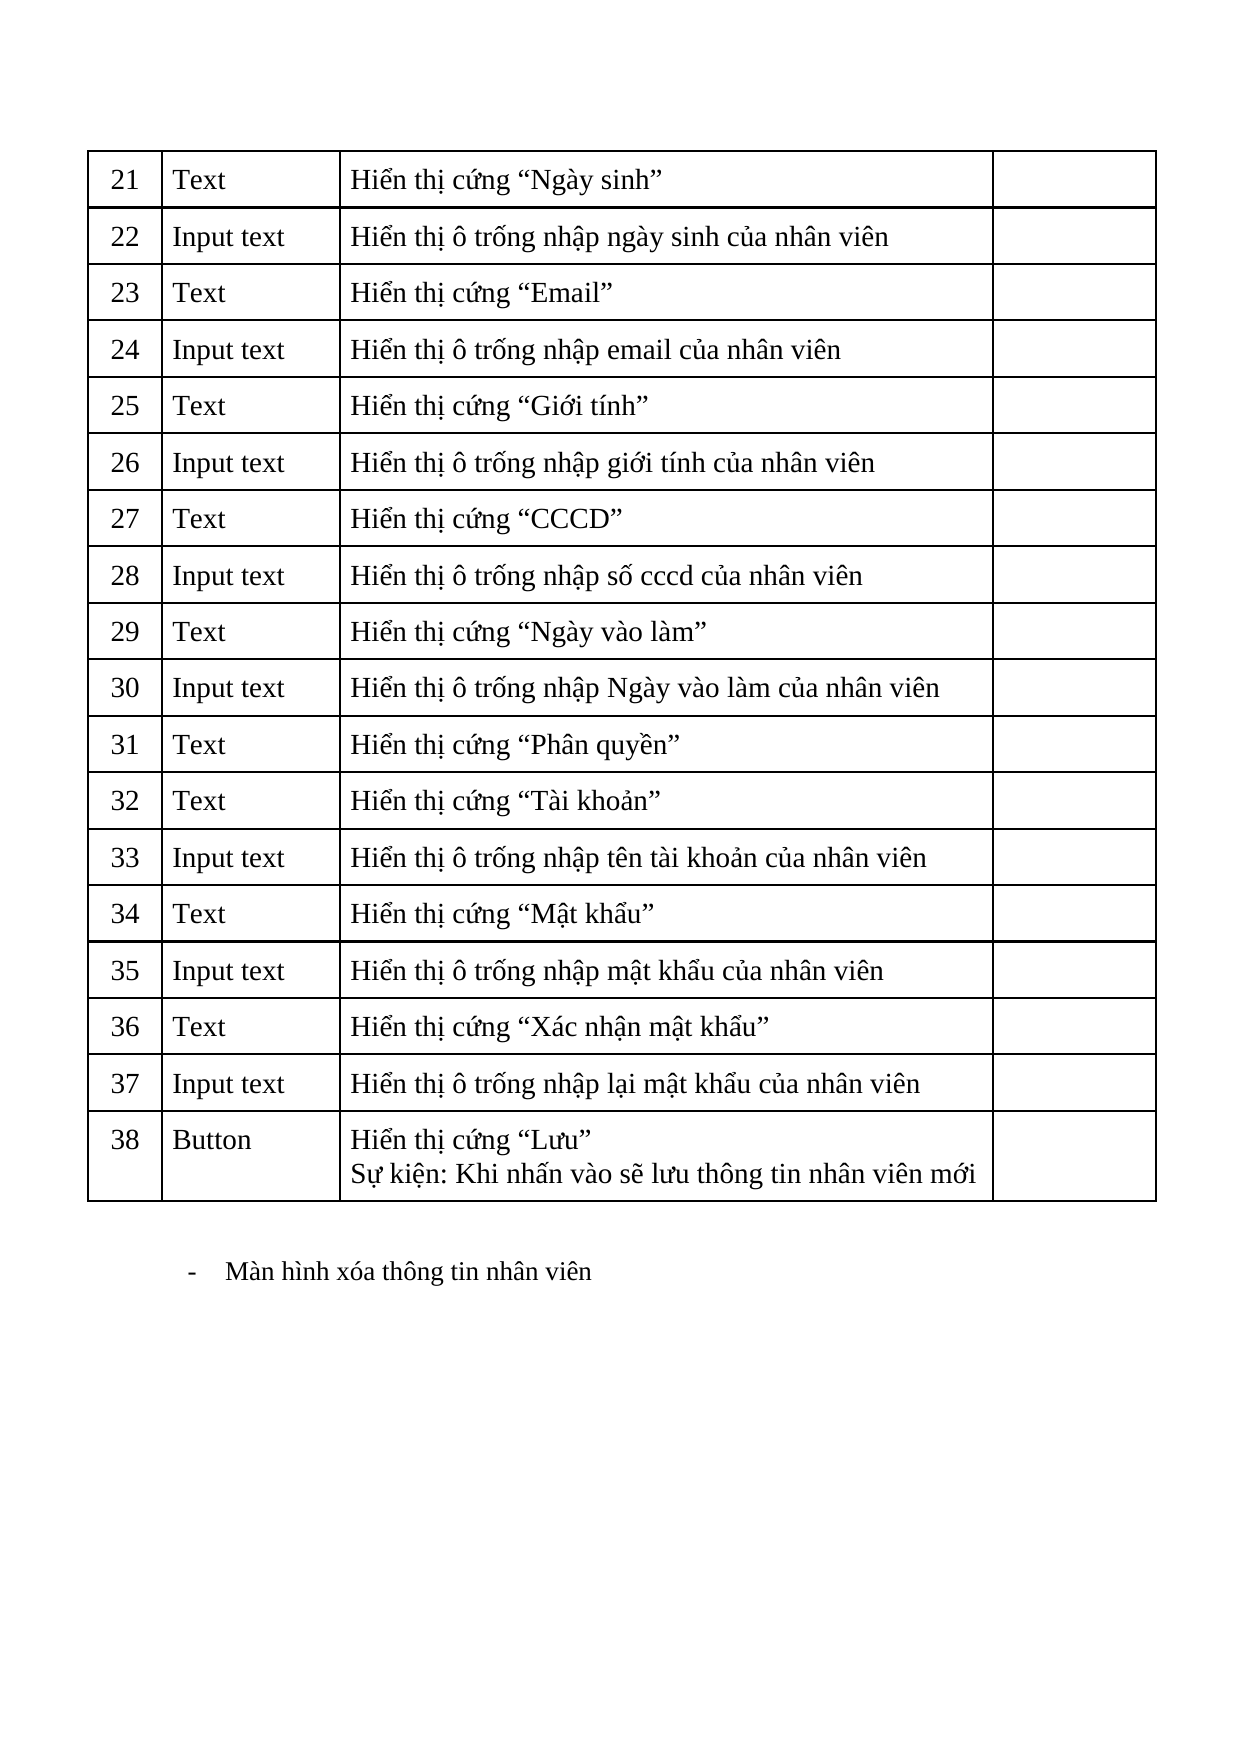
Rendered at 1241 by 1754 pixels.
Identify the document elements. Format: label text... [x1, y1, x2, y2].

table_cell Hiển thị cứng “Xác nhận mật khẩu” [341, 999, 992, 1053]
table_cell [994, 773, 1155, 827]
table_cell Hiển thị cứng “Mật khẩu” [341, 886, 992, 940]
table_cell Hiển thị cứng “Phân quyền” [341, 717, 992, 771]
table_cell Hiển thị cứng “Ngày sinh” [341, 152, 992, 206]
table_cell Input text [163, 1055, 339, 1110]
table_cell [994, 660, 1155, 714]
table_cell Text [163, 152, 339, 206]
table_cell Text [163, 378, 339, 432]
table_cell [994, 321, 1155, 376]
table_cell Input text [163, 321, 339, 376]
table_cell [994, 999, 1155, 1053]
table_cell [994, 1055, 1155, 1110]
table_cell Hiển thị ô trống nhập giới tính của nhân viên [341, 434, 992, 489]
table_cell Hiển thị cứng “Ngày vào làm” [341, 604, 992, 658]
table_cell Hiển thị cứng “Giới tính” [341, 378, 992, 432]
table_cell Input text [163, 209, 339, 263]
table_cell Text [163, 604, 339, 658]
table_cell Hiển thị cứng “Tài khoản” [341, 773, 992, 827]
table_cell 28 [89, 547, 161, 602]
table_cell 25 [89, 378, 161, 432]
table_cell Text [163, 265, 339, 319]
table_cell Hiển thị cứng “Lưu” Sự kiện: Khi nhấn vào sẽ lưu thông tin nhân viên mới [341, 1112, 992, 1200]
table_cell Input text [163, 943, 339, 997]
table_cell [994, 943, 1155, 997]
table_cell 21 [89, 152, 161, 206]
table_cell Hiển thị cứng “CCCD” [341, 491, 992, 545]
table_cell 37 [89, 1055, 161, 1110]
table_cell Hiển thị ô trống nhập ngày sinh của nhân viên [341, 209, 992, 263]
table_cell Input text [163, 830, 339, 884]
table_cell Input text [163, 660, 339, 714]
table_cell 29 [89, 604, 161, 658]
table_cell Input text [163, 434, 339, 489]
table_cell Hiển thị ô trống nhập tên tài khoản của nhân viên [341, 830, 992, 884]
table_cell [994, 1112, 1155, 1200]
table_cell Hiển thị ô trống nhập mật khẩu của nhân viên [341, 943, 992, 997]
table_cell [994, 604, 1155, 658]
table_cell [994, 152, 1155, 206]
table_cell 26 [89, 434, 161, 489]
table_cell Hiển thị ô trống nhập số cccd của nhân viên [341, 547, 992, 602]
table_cell [994, 547, 1155, 602]
table_cell 27 [89, 491, 161, 545]
table_cell Hiển thị cứng “Email” [341, 265, 992, 319]
table_cell 22 [89, 209, 161, 263]
table_cell [994, 265, 1155, 319]
table_cell Text [163, 491, 339, 545]
table_cell [994, 434, 1155, 489]
table_cell Text [163, 886, 339, 940]
table_cell Hiển thị ô trống nhập email của nhân viên [341, 321, 992, 376]
table_cell Text [163, 999, 339, 1053]
table_cell [994, 209, 1155, 263]
table_cell 23 [89, 265, 161, 319]
table_cell [994, 717, 1155, 771]
table_cell 34 [89, 886, 161, 940]
table_cell 36 [89, 999, 161, 1053]
table_cell Hiển thị ô trống nhập Ngày vào làm của nhân viên [341, 660, 992, 714]
table_cell [994, 830, 1155, 884]
list Màn hình xóa thông tin nhân viên [187, 1255, 1090, 1286]
table_cell [994, 491, 1155, 545]
table_cell Button [163, 1112, 339, 1200]
table_cell [994, 886, 1155, 940]
table_cell Input text [163, 547, 339, 602]
table_cell Hiển thị ô trống nhập lại mật khẩu của nhân viên [341, 1055, 992, 1110]
table_cell Text [163, 717, 339, 771]
table_cell [994, 378, 1155, 432]
table_cell 38 [89, 1112, 161, 1200]
table_cell 30 [89, 660, 161, 714]
table_cell 24 [89, 321, 161, 376]
table_cell 32 [89, 773, 161, 827]
table_cell 33 [89, 830, 161, 884]
table_cell 35 [89, 943, 161, 997]
table_cell 31 [89, 717, 161, 771]
table_cell Text [163, 773, 339, 827]
